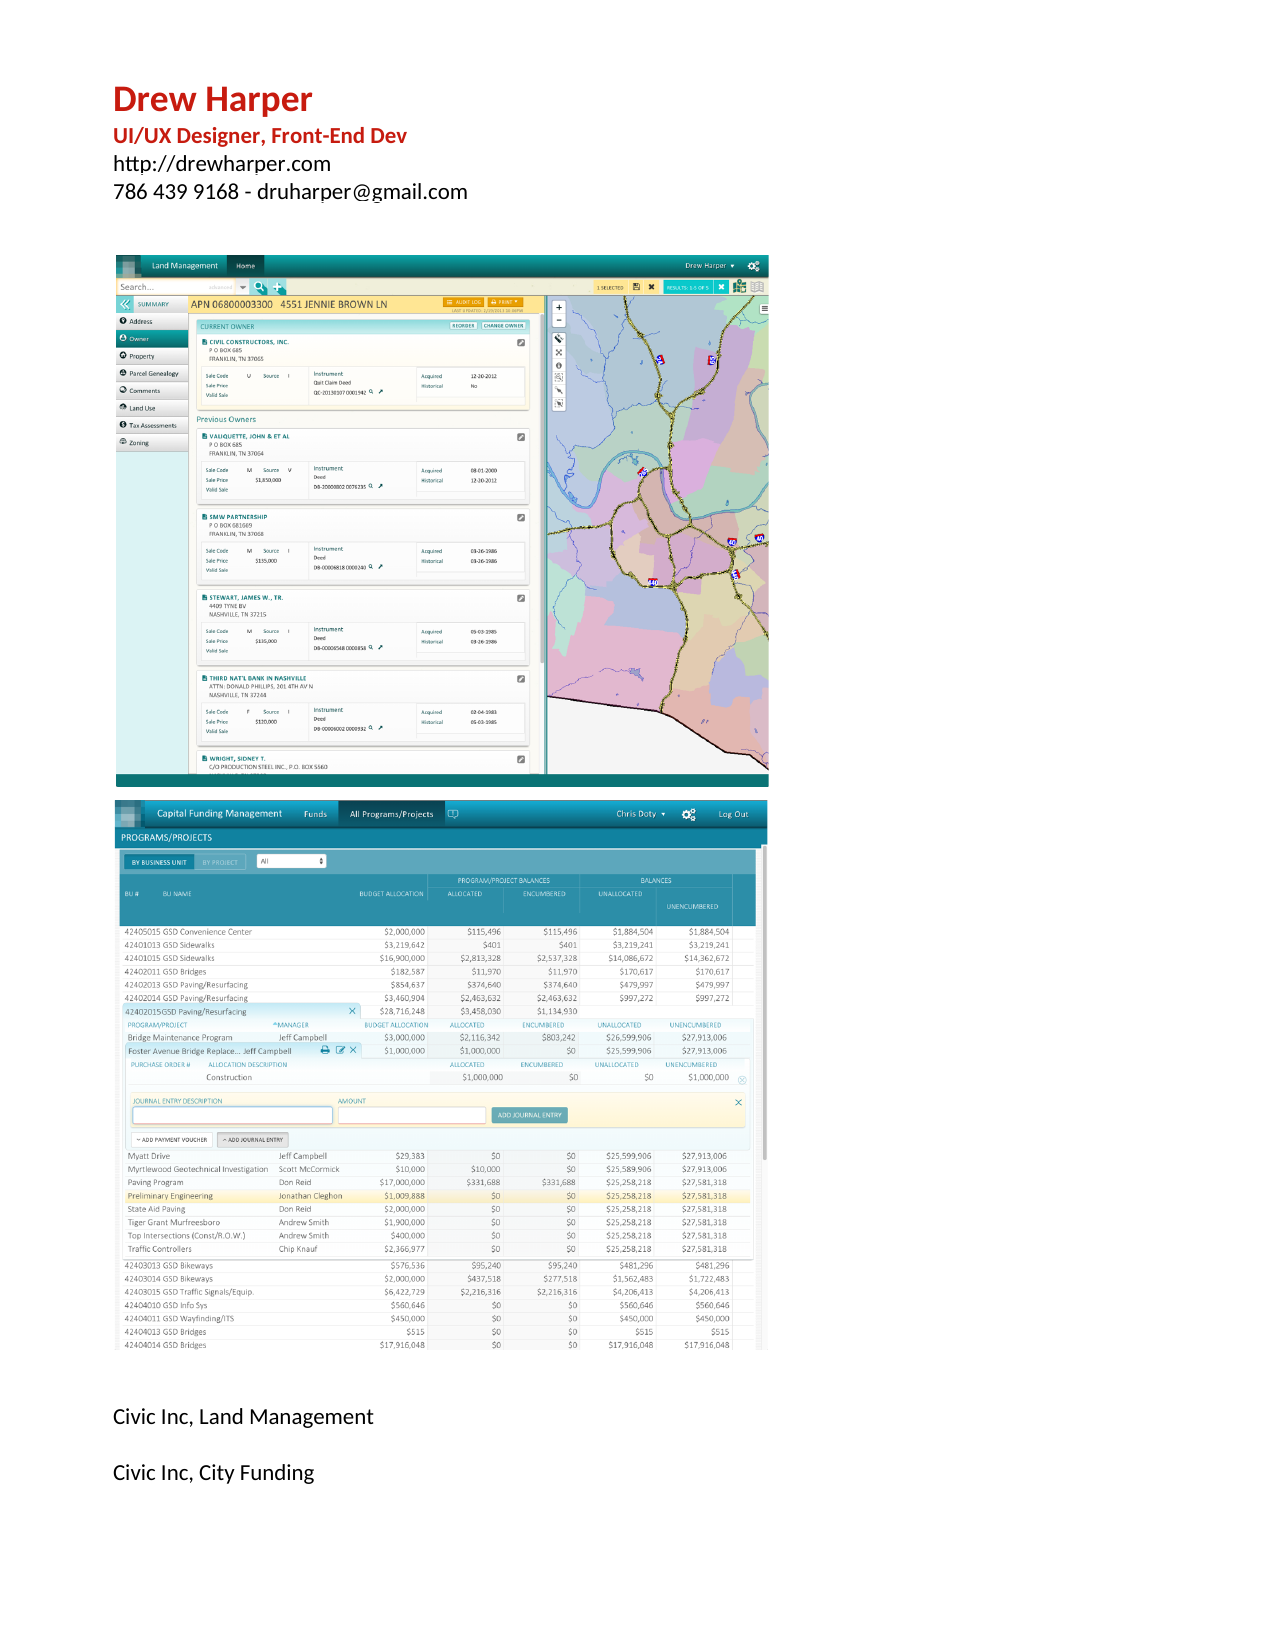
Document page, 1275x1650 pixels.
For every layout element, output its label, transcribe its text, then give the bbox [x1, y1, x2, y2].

text Civic Inc, Land Management [113, 1402, 1162, 1431]
picture [116, 255, 769, 787]
picture [114, 800, 768, 1350]
text Civic Inc, City Funding [113, 1458, 1162, 1487]
